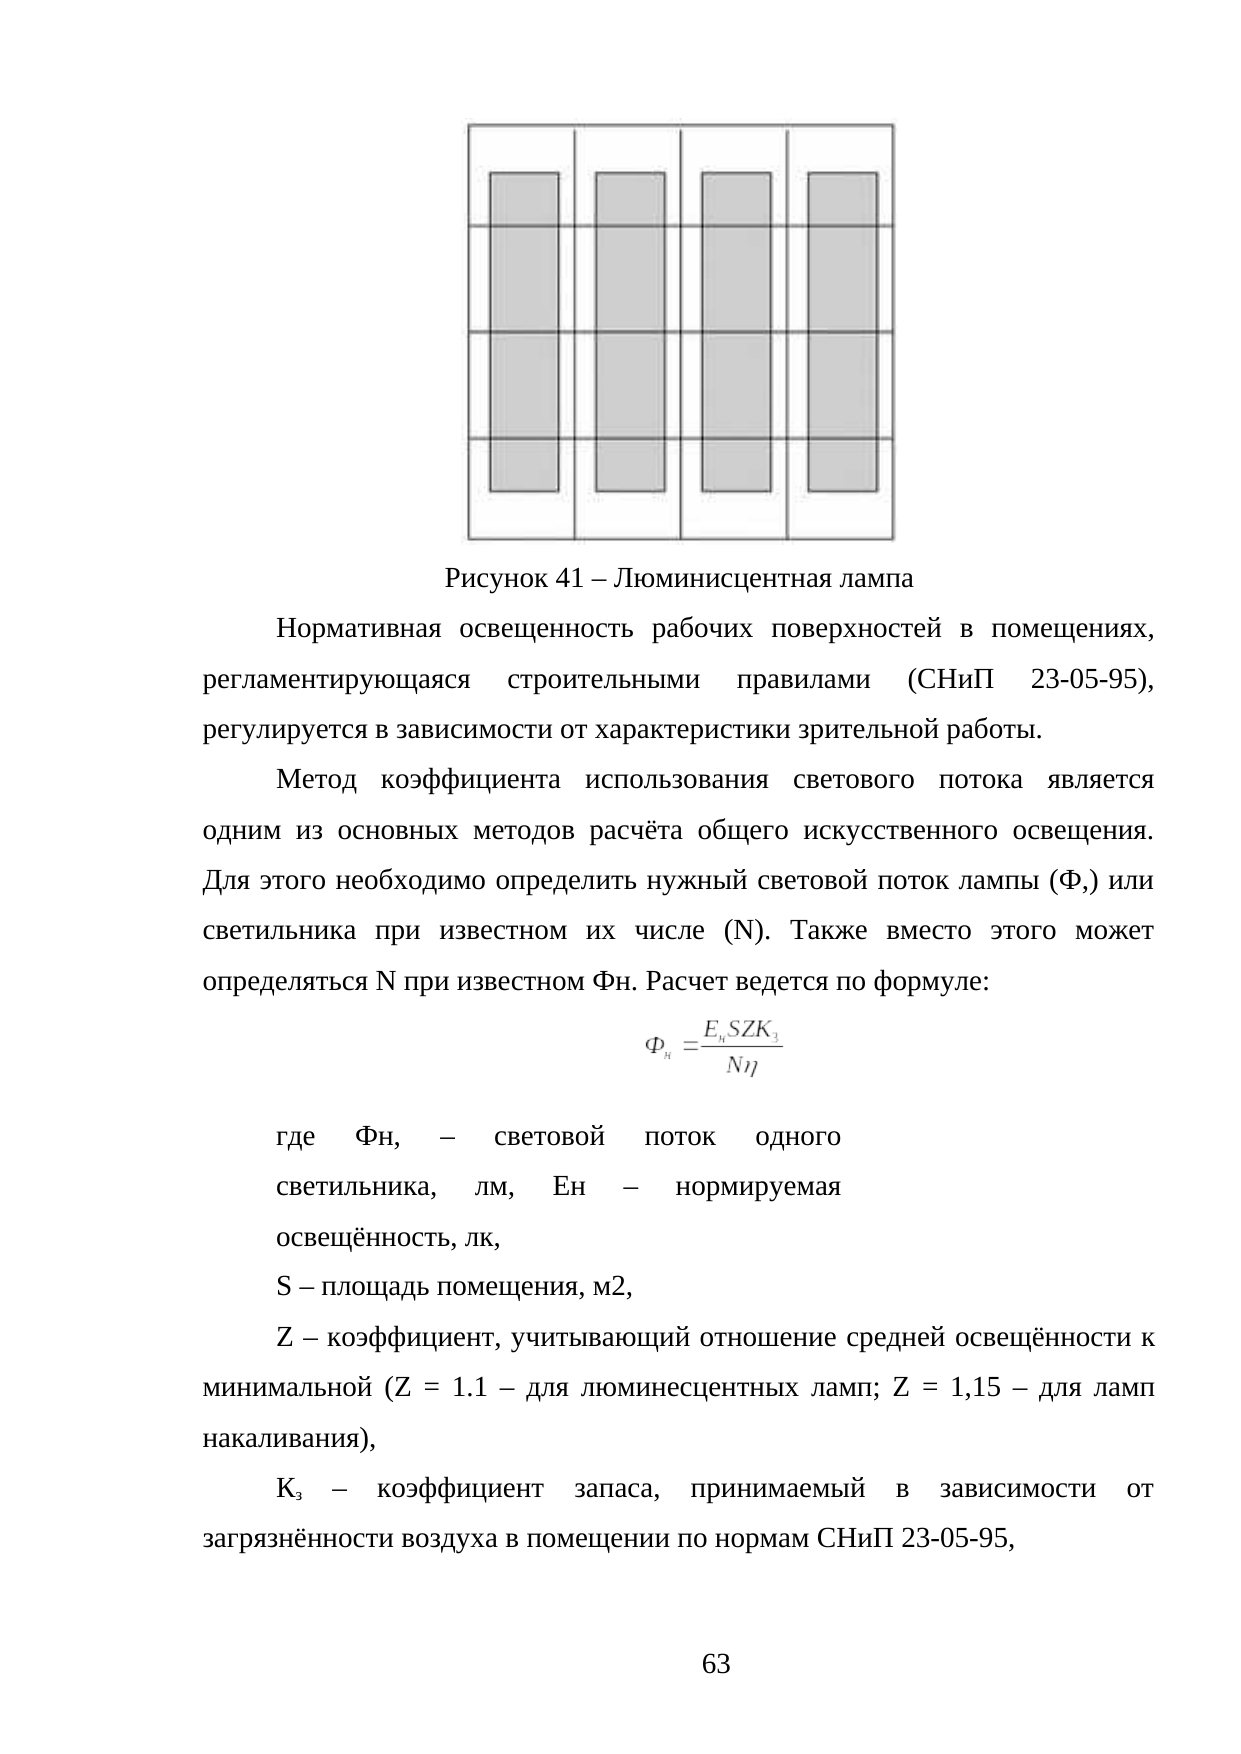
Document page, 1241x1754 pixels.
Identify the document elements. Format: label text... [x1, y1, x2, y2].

picture [460, 118, 898, 545]
text S – площадь помещения, м2, [276, 1269, 1181, 1302]
text Z – коэффициент, учитывающий отношение средней освещённости к минимальной (Z = 1.1 – для люминесцентных ламп; Z = 1,15 – для ламп накаливания), [202, 1319, 1156, 1453]
text Кз – коэффициент запаса, принимаемый в зависимости от загрязнённости воздуха в помещении по нормам СНиП 23-05-95, [202, 1470, 1154, 1554]
text где Фн, – световой поток одного светильника, лм, Ен – нормируемая освещённость, лк, [276, 1118, 842, 1252]
text Нормативная освещенность рабочих поверхностей в помещениях, регламентирующаяся строительными правилами (СНиП 23-05-95), регулируется в зависимости от характеристики зрительной работы. [202, 611, 1155, 745]
text Метод коэффициента использования светового потока является одним из основных методов расчёта общего искусственного освещения. Для этого необходимо определить нужный световой поток лампы (Ф,) или светильника при известном их числе (N). Также вместо этого может определяться N при известном Фн. Расчет ведется по формуле: [202, 761, 1155, 996]
text Рисунок 41 – Люминисцентная лампа [177, 560, 1181, 594]
